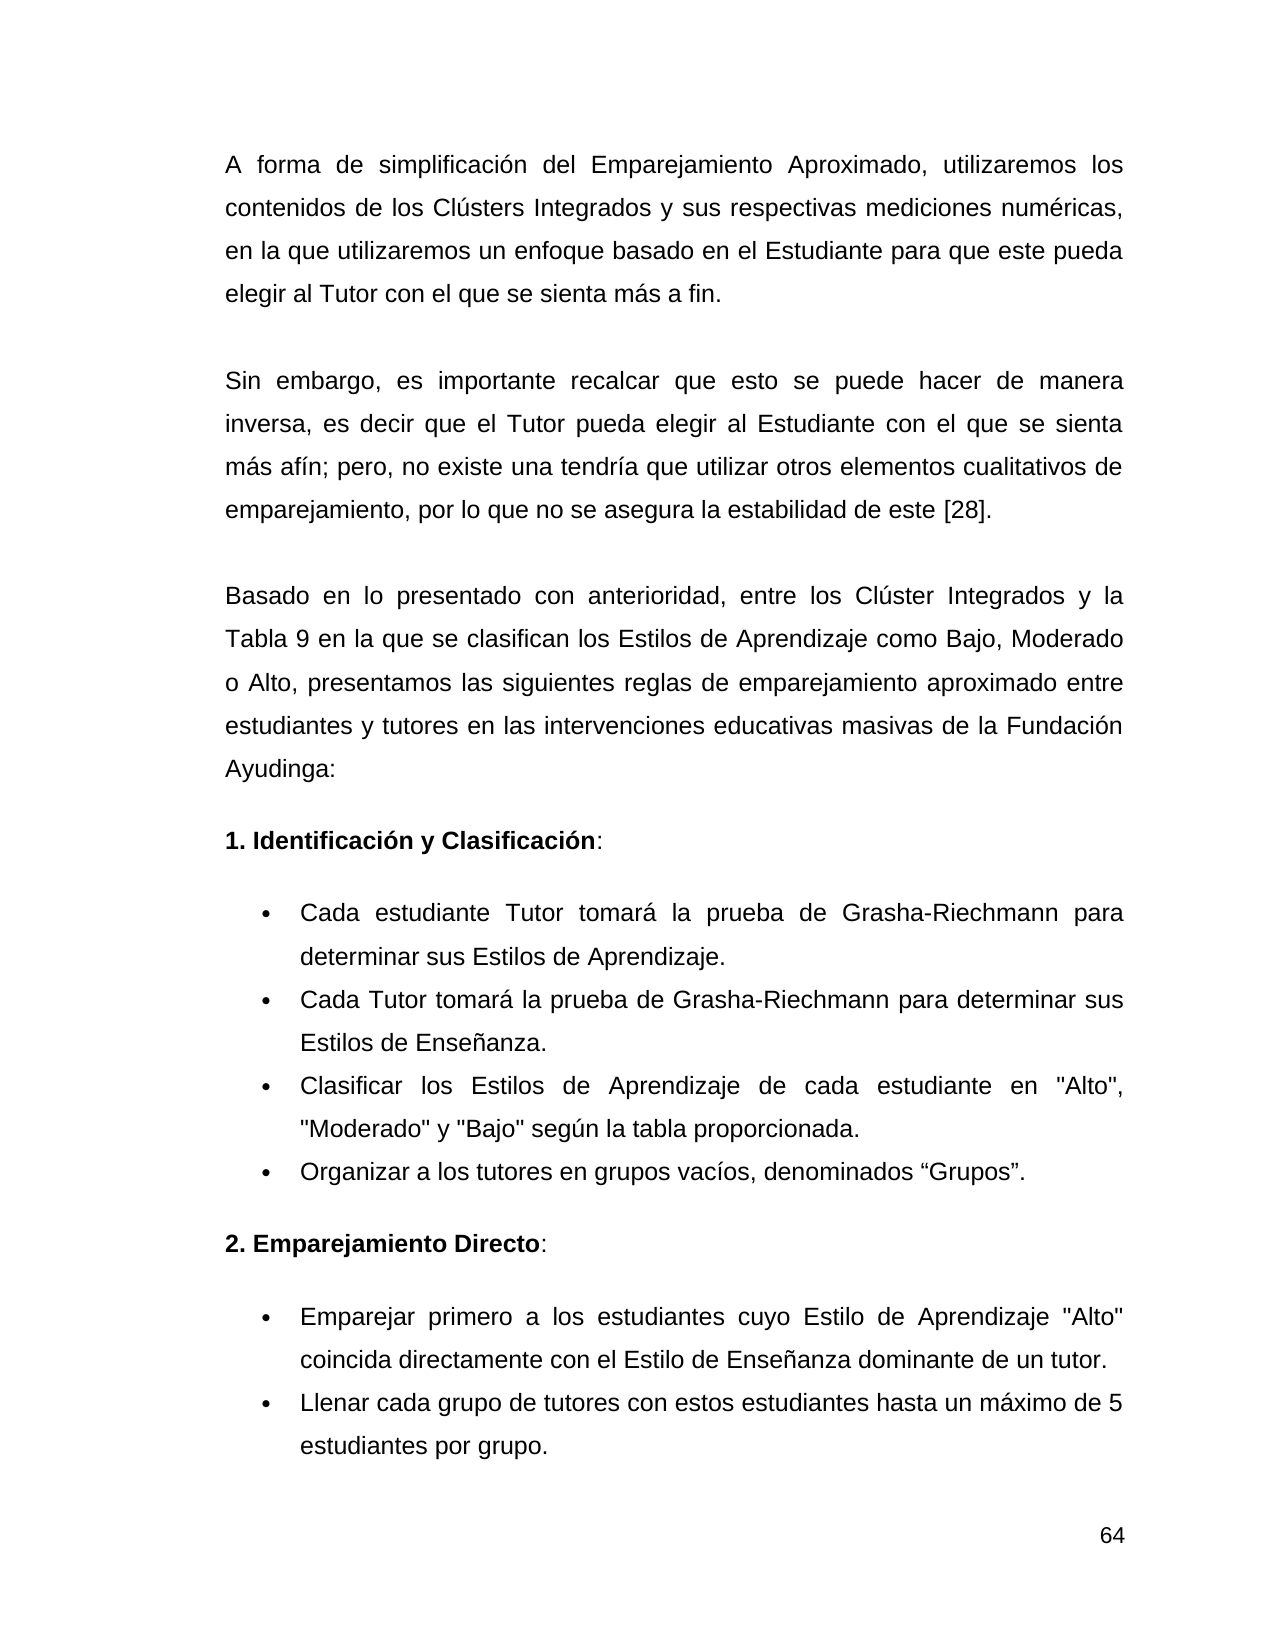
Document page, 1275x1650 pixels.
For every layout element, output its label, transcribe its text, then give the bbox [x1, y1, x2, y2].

text A forma de simplificación del Emparejamiento Aproximado, utilizaremos los contenidos de los Clústers Integrados y sus respectivas mediciones numéricas, en la que utilizaremos un enfoque basado en el Estudiante para que este pueda elegir al Tutor con el que se sienta más a fin. [225, 150, 1125, 308]
list Clasificar los Estilos de Aprendizaje de cada estudiante en "Alto", "Moderado" y "Bajo" según la tabla proporcionada. [262, 1071, 1125, 1143]
text Basado en lo presentado con anterioridad, entre los Clúster Integrados y la Tabla 9 en la que se clasifican los Estilos de Aprendizaje como Bajo, Moderado o Alto, presentamos las siguientes reglas de emparejamiento aproximado entre estudiantes y tutores en las intervenciones educativas masivas de la Fundación Ayudinga: [225, 581, 1125, 782]
list Cada Tutor tomará la prueba de Grasha-Riechmann para determinar sus Estilos de Enseñanza. [262, 984, 1125, 1056]
list Organizar a los tutores en grupos vacíos, denominados “Grupos”. [262, 1157, 1125, 1186]
text 1. Identificación y Clasificación: [225, 826, 1125, 855]
text Sin embargo, es importante recalcar que esto se puede hacer de manera inversa, es decir que el Tutor pueda elegir al Estudiante con el que se sienta más afín; pero, no existe una tendría que utilizar otros elementos cualitativos de emparejamiento, por lo que no se asegura la estabilidad de este . [225, 366, 1125, 524]
list Emparejar primero a los estudiantes cuyo Estilo de Aprendizaje "Alto" coincida directamente con el Estilo de Enseñanza dominante de un tutor. [262, 1302, 1125, 1373]
text 2. Emparejamiento Directo: [225, 1229, 1125, 1258]
list Llenar cada grupo de tutores con estos estudiantes hasta un máximo de 5 estudiantes por grupo. [262, 1388, 1125, 1460]
list Cada estudiante Tutor tomará la prueba de Grasha-Riechmann para determinar sus Estilos de Aprendizaje. [262, 898, 1125, 970]
